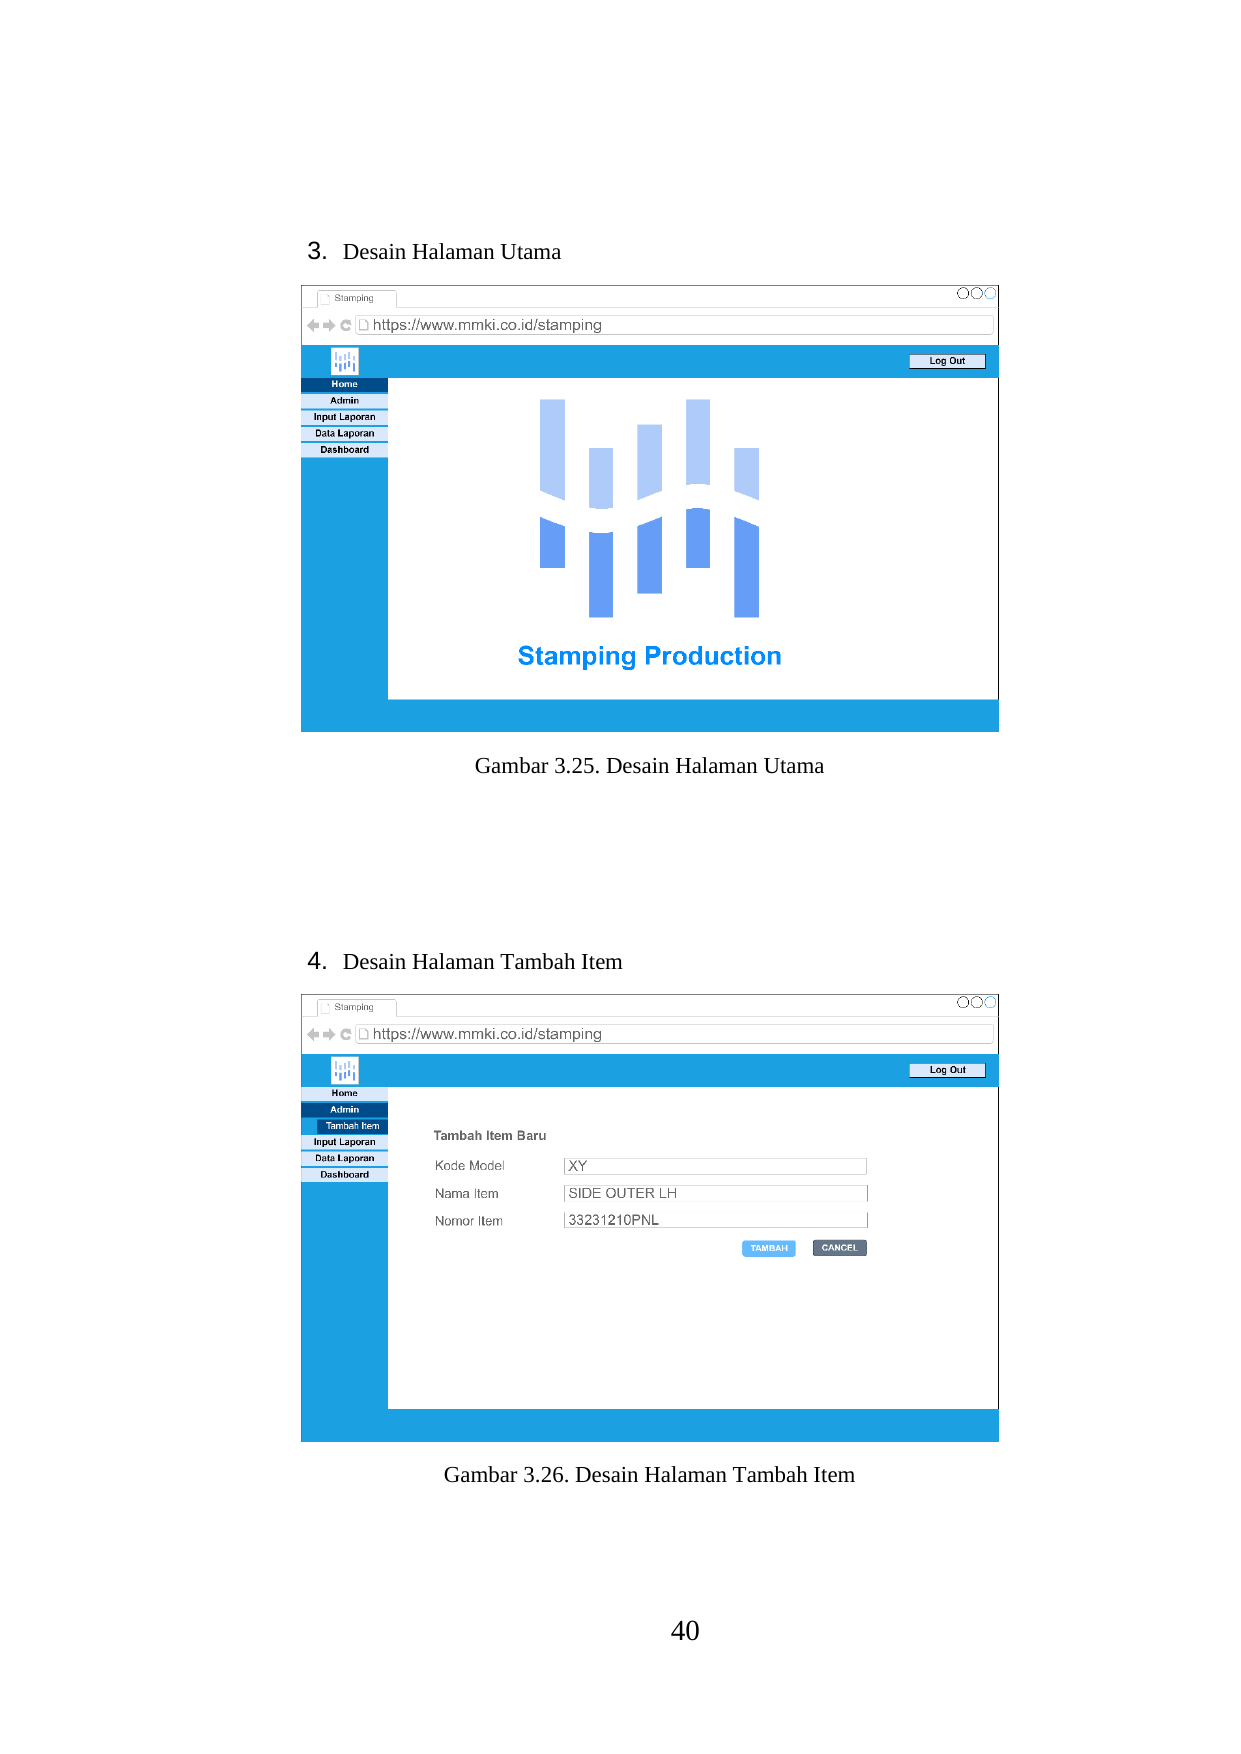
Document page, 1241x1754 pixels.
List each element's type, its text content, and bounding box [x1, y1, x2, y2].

text Gambar 3.25. Desain Halaman Utama [236, 752, 1063, 779]
picture [295, 279, 1004, 738]
subtitle Desain Halaman Utama [307, 236, 1063, 265]
text Gambar 3.26. Desain Halaman Tambah Item [236, 1461, 1063, 1488]
subtitle Desain Halaman Tambah Item [307, 946, 1063, 974]
picture [295, 988, 1004, 1447]
